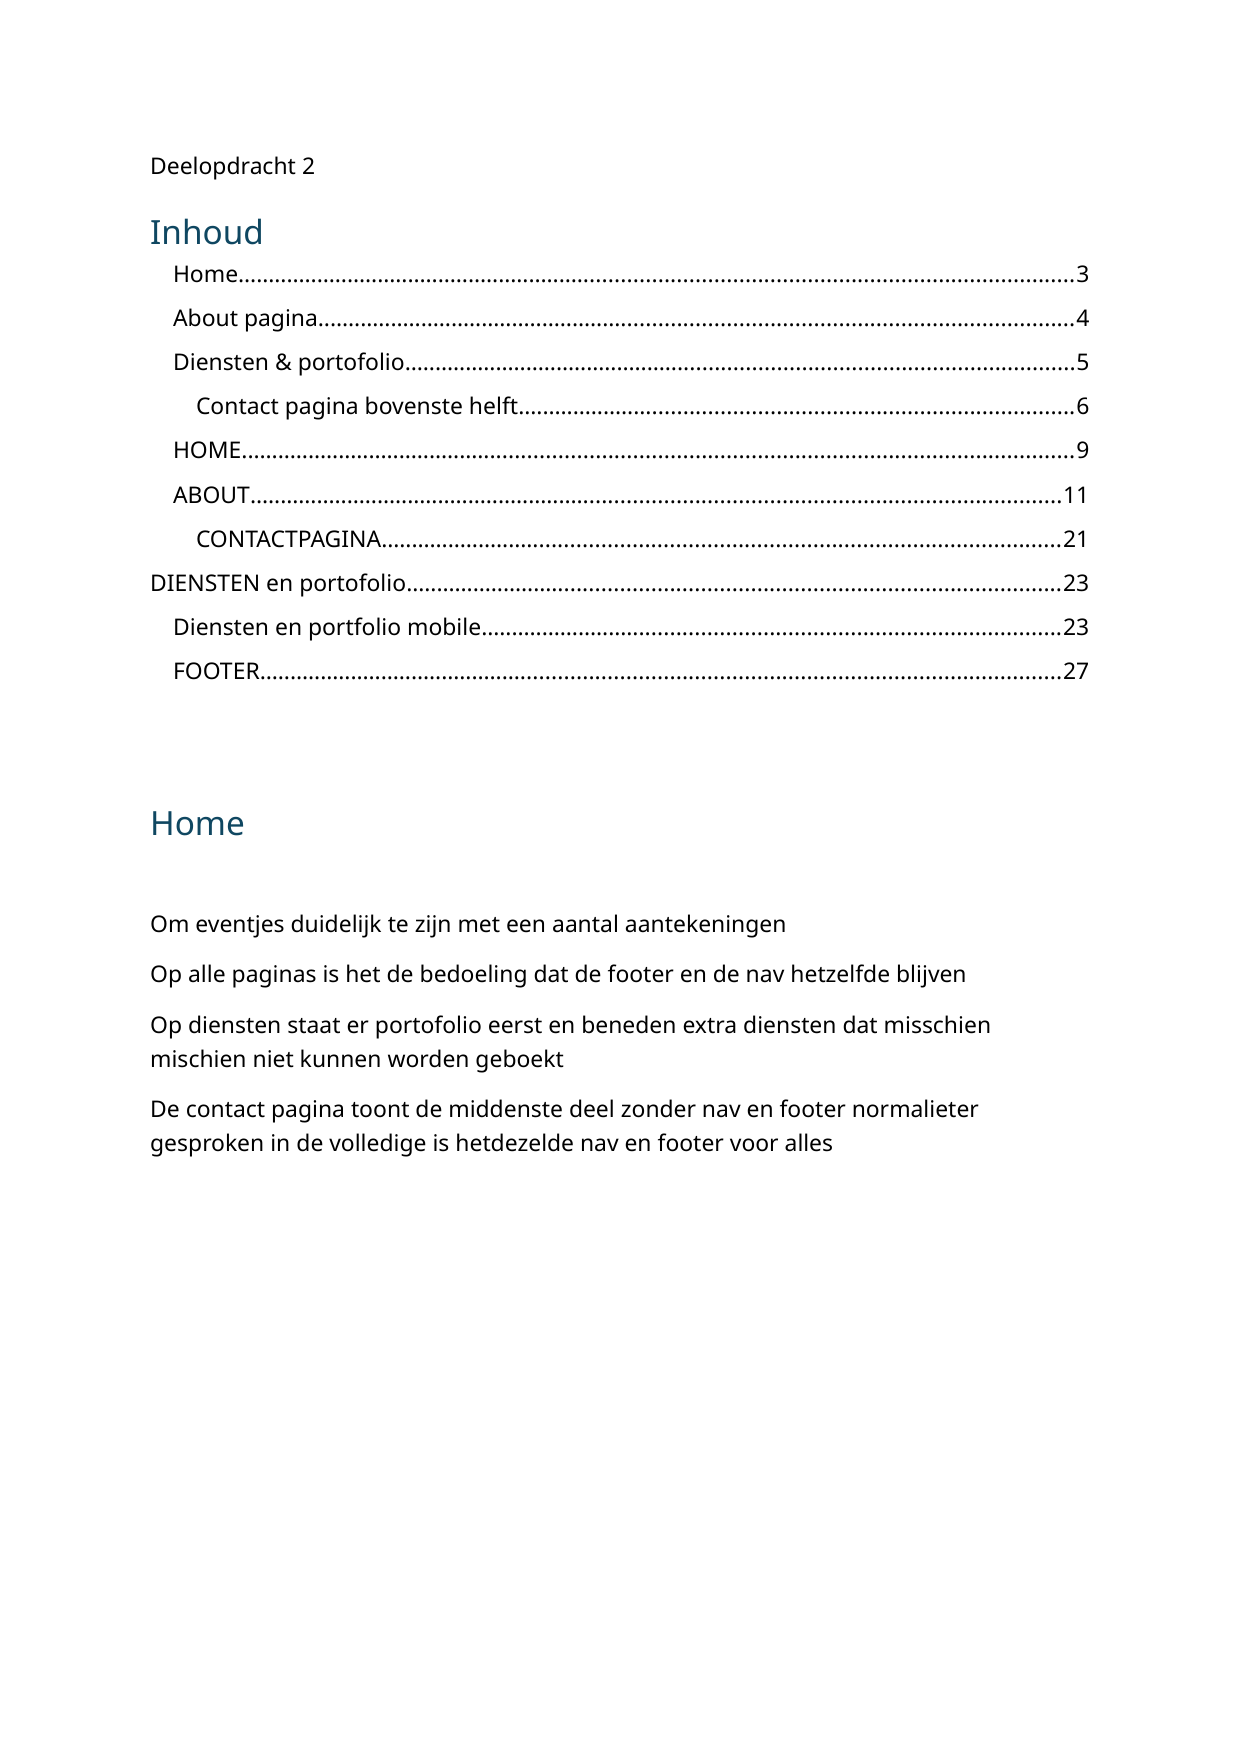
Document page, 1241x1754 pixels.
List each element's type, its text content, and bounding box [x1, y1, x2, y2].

text Deelopdracht 2 [150, 150, 1090, 181]
text Op alle paginas is het de bedoeling dat de footer en de nav hetzelfde blijven [150, 958, 1090, 989]
text De contact pagina toont de middenste deel zonder nav en footer normalieter gesproken in de volledige is hetdezelde nav en footer voor alles [150, 1093, 1090, 1158]
text Op diensten staat er portofolio eerst en beneden extra diensten dat misschien mischien niet kunnen worden geboekt [150, 1009, 1090, 1074]
text Om eventjes duidelijk te zijn met een aantal aantekeningen [150, 908, 1090, 939]
subtitle Home [150, 800, 1090, 846]
